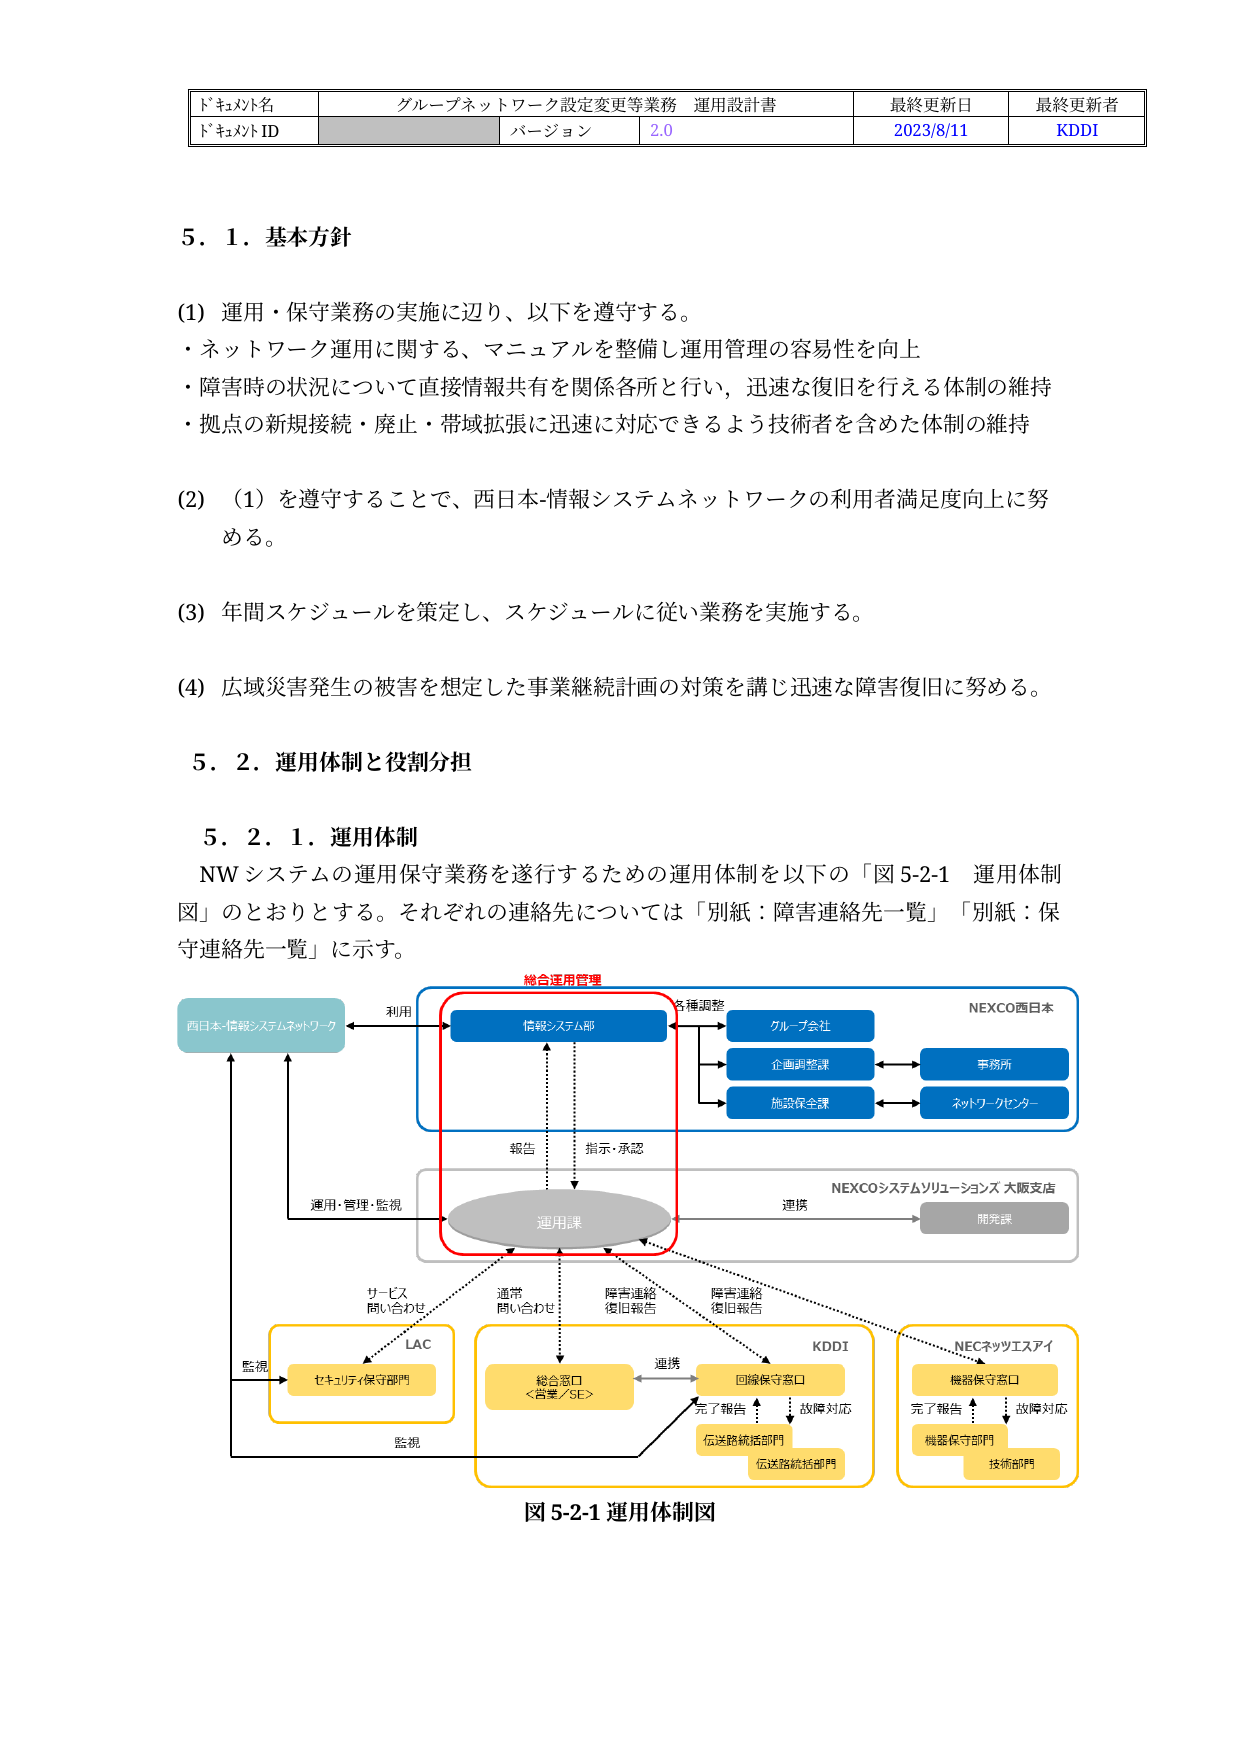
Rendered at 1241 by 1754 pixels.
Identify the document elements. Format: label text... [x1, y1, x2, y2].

picture [177, 966, 1088, 1488]
subtitle ５．１．基本方針 [177, 217, 1063, 254]
subtitle ５．２．１．運用体制 [177, 817, 1063, 854]
text 図5-2-1 運用体制図 [177, 1492, 1063, 1529]
text NWシステムの運用保守業務を遂行するための運用体制を以下の「図5-2-1 運用体制図」のとおりとする。それぞれの連絡先については「別紙：障害連絡先一覧」「別紙：保守連絡先一覧」に示す。 [177, 854, 1063, 966]
subtitle ５．２．運用体制と役割分担 [177, 742, 1063, 779]
text ・ネットワーク運用に関する、マニュアルを整備し運用管理の容易性を向上 [177, 329, 1063, 367]
list 広域災害発生の被害を想定した事業継続計画の対策を講じ迅速な障害復旧に努める。 [177, 667, 1063, 704]
list （1）を遵守することで、西日本-情報システムネットワークの利用者満足度向上に努める。 [177, 479, 1063, 554]
list 運用・保守業務の実施に辺り、以下を遵守する。 [177, 292, 1063, 329]
list 年間スケジュールを策定し、スケジュールに従い業務を実施する。 [177, 592, 1063, 629]
text ・障害時の状況について直接情報共有を関係各所と行い，迅速な復旧を行える体制の維持 [177, 367, 1063, 404]
text ・拠点の新規接続・廃止・帯域拡張に迅速に対応できるよう技術者を含めた体制の維持 [177, 404, 1063, 442]
